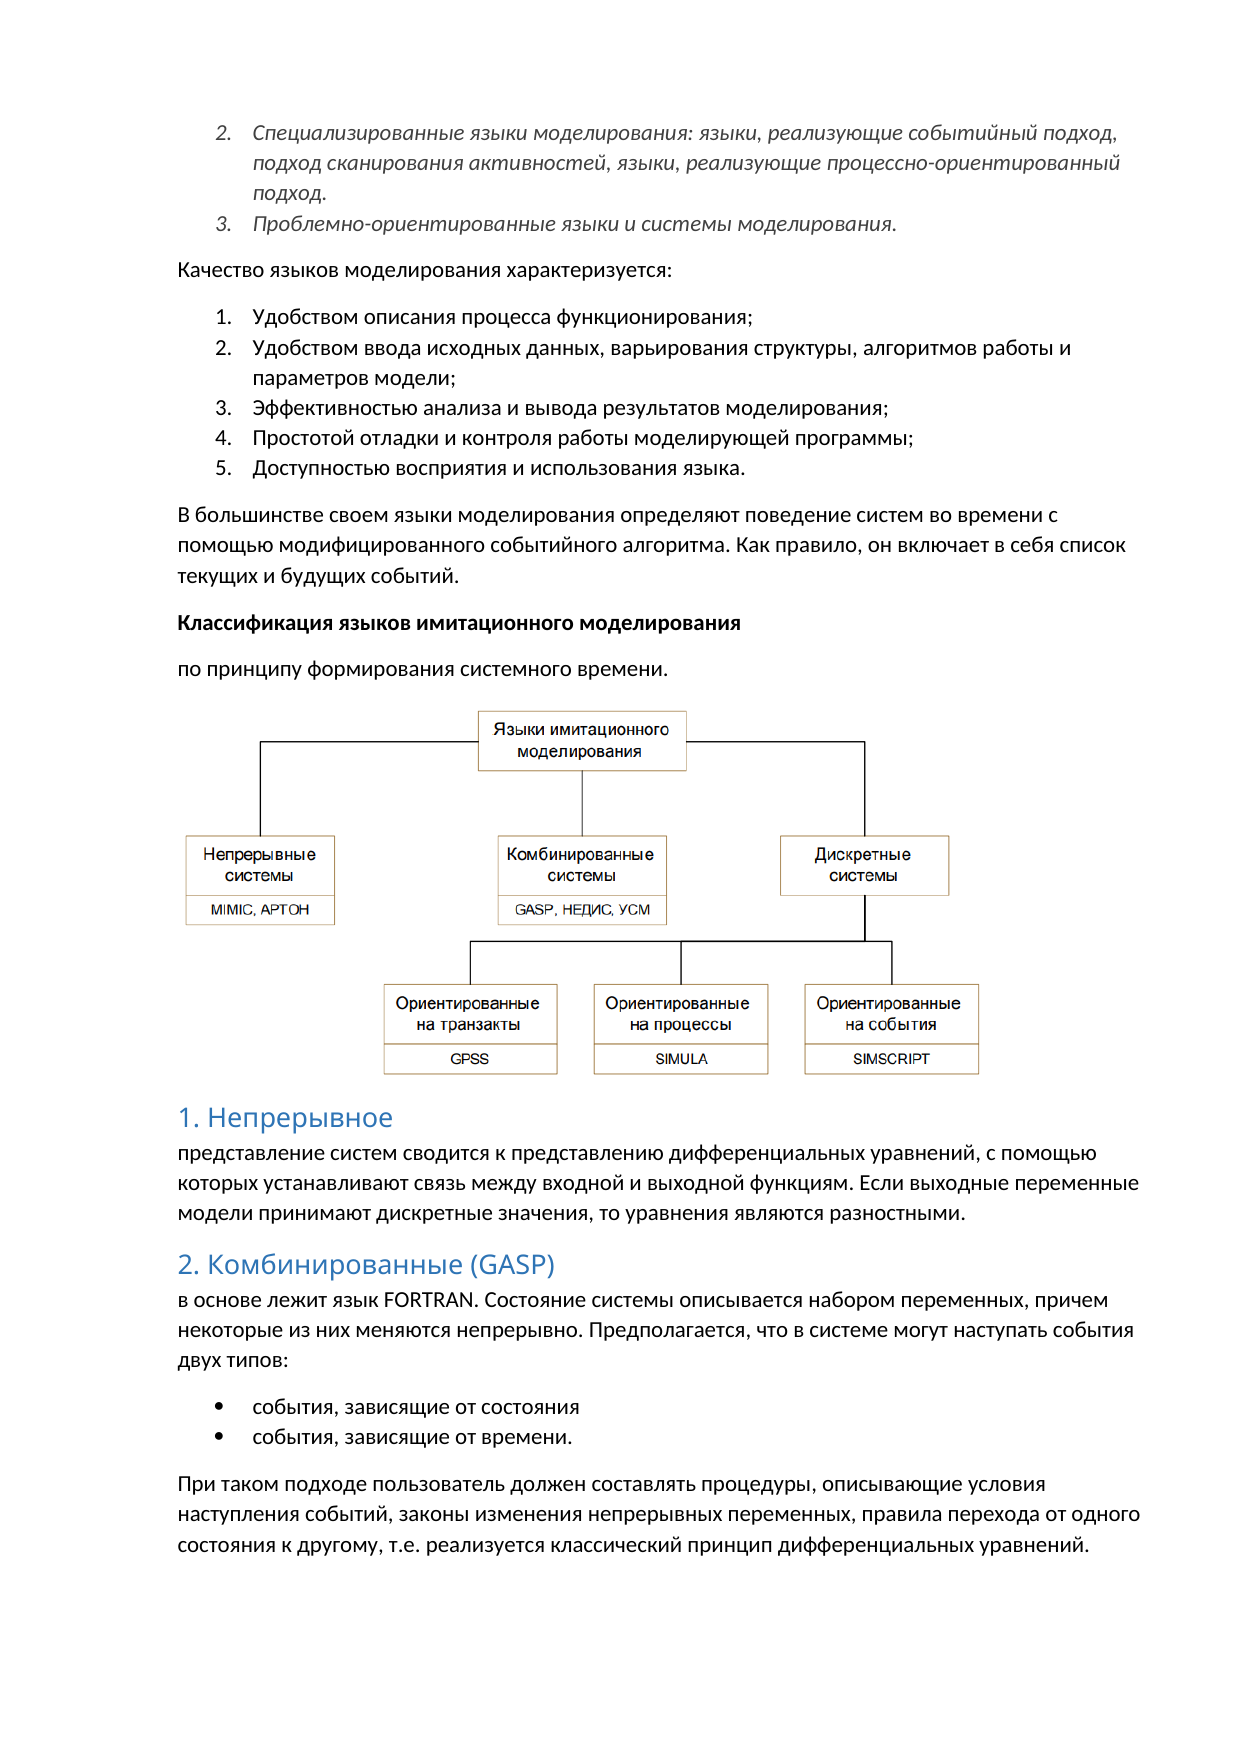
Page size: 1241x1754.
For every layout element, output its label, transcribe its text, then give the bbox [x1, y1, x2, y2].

list Эффективностью анализа и вывода результатов моделирования; [215, 393, 1152, 421]
text Качество языков моделирования характеризуется: [177, 256, 1152, 284]
text по принципу формирования системного времени. [177, 654, 1152, 683]
text представление систем сводится к представлению дифференциальных уравнений, с помощью которых устанавливают связь между входной и выходной функциям. Если выходные переменные модели принимают дискретные значения, то уравнения являются разностными. [177, 1138, 1152, 1226]
list Доступностью восприятия и использования языка. [215, 453, 1152, 482]
list события, зависящие от времени. [215, 1422, 1152, 1450]
picture [177, 701, 989, 1080]
list Удобством ввода исходных данных, варьирования структуры, алгоритмов работы и параметров модели; [215, 333, 1152, 391]
list Простотой отладки и контроля работы моделирующей программы; [215, 423, 1152, 451]
list события, зависящие от состояния [215, 1392, 1152, 1420]
subtitle 1. Непрерывное [177, 1098, 1152, 1135]
list Специализированные языки моделирования: языки, реализующие событийный подход, подход сканирования активностей, языки, реализующие процессно-ориентированный подход. [215, 118, 1152, 207]
subtitle 2. Комбинированные (GASP) [177, 1245, 1152, 1282]
text В большинстве своем языки моделирования определяют поведение систем во времени с помощью модифицированного событийного алгоритма. Как правило, он включает в себя список текущих и будущих событий. [177, 500, 1152, 589]
text в основе лежит язык FORTRAN. Состояние системы описывается набором переменных, причем некоторые из них меняются непрерывно. Предполагается, что в системе могут наступать события двух типов: [177, 1285, 1152, 1373]
list Удобством описания процесса функционирования; [215, 302, 1152, 331]
list Проблемно-ориентированные языки и системы моделирования. [215, 209, 1152, 237]
text При таком подходе пользователь должен составлять процедуры, описывающие условия наступления событий, законы изменения непрерывных переменных, правила перехода от одного состояния к другому, т.е. реализуется классический принцип дифференциальных уравнений. [177, 1469, 1152, 1558]
text Классификация языков имитационного моделирования [177, 608, 1152, 636]
